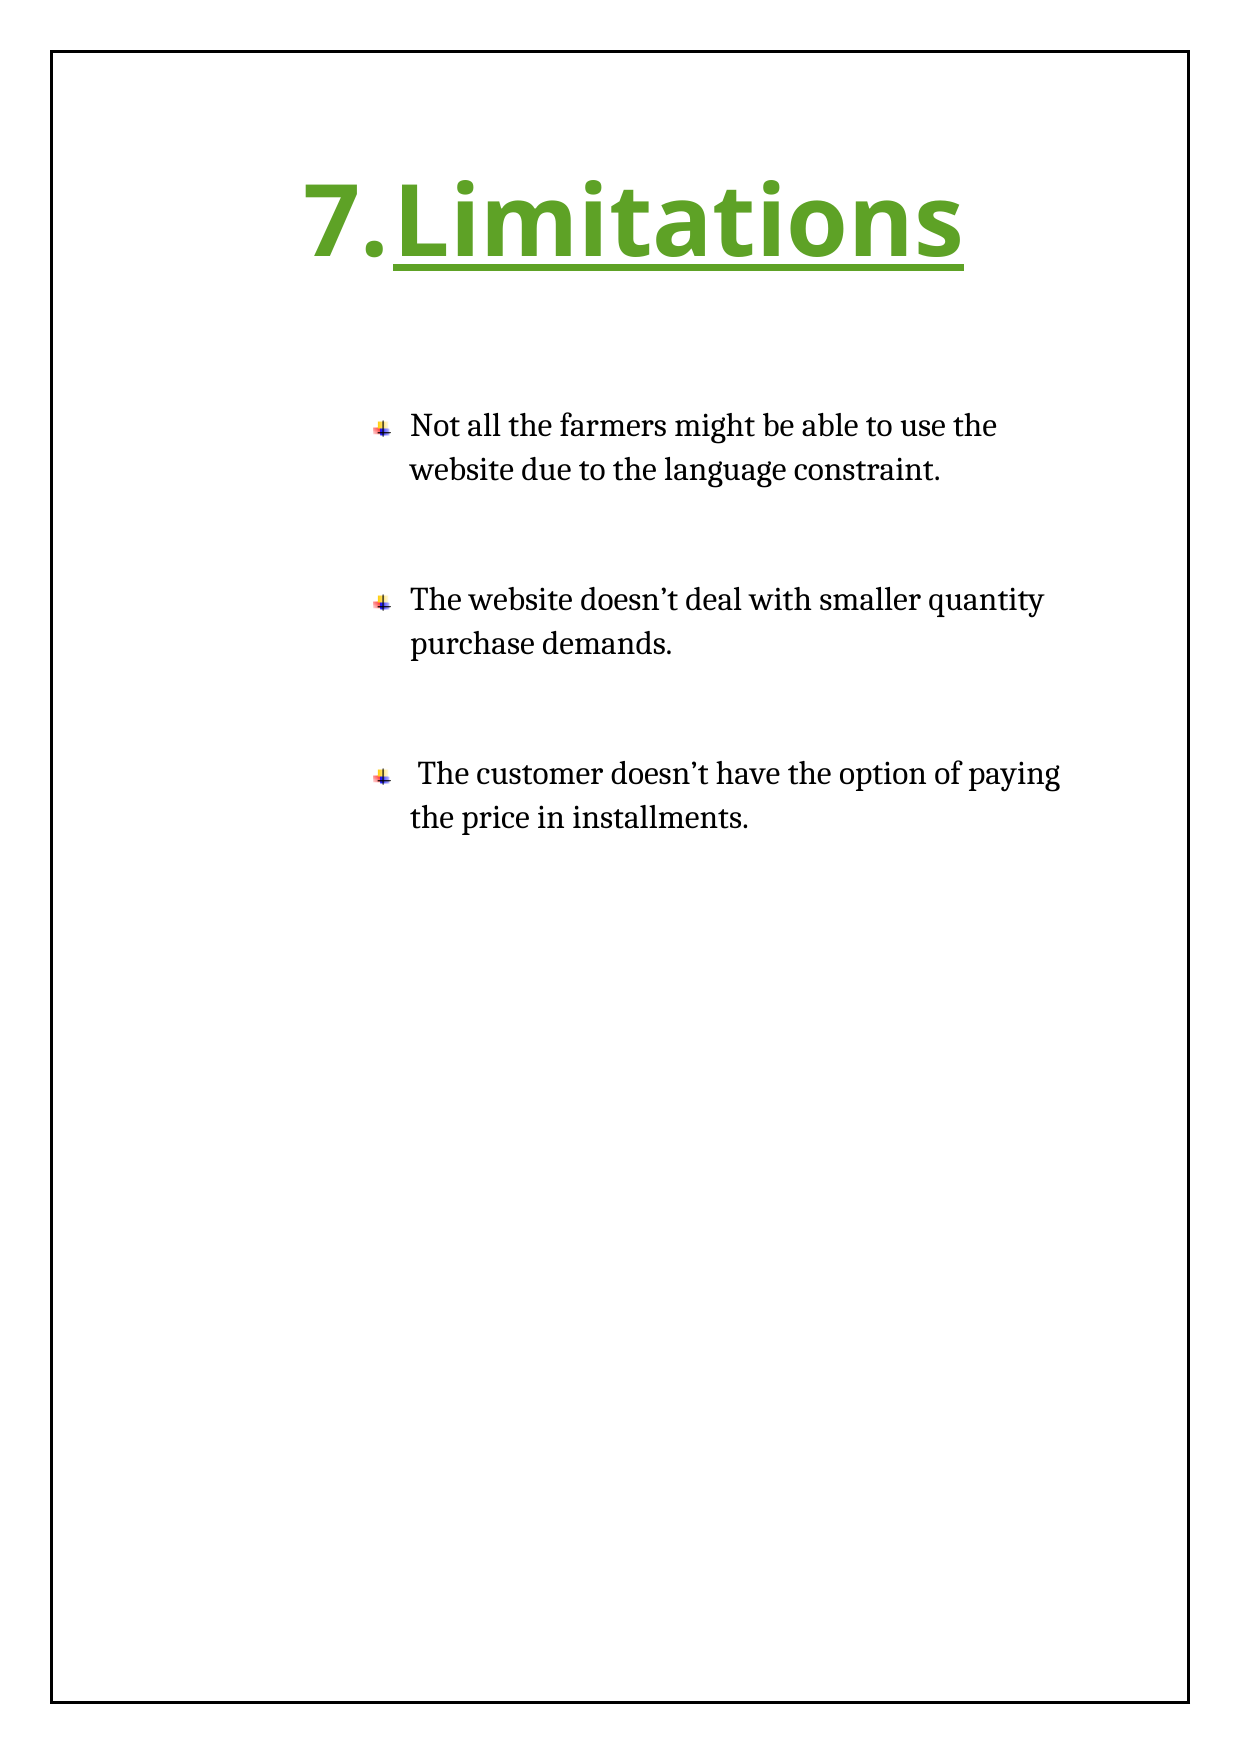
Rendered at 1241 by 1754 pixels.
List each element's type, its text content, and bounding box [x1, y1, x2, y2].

list Not all the farmers might be able to use the website due to the language constraint. [372, 406, 1090, 489]
list The website doesn’t deal with smaller quantity purchase demands. [372, 580, 1090, 663]
picture [373, 593, 391, 611]
list The customer doesn’t have the option of paying the price in installments. [372, 754, 1090, 837]
list Limitations [177, 149, 1090, 286]
picture [373, 419, 391, 437]
picture [373, 767, 391, 785]
